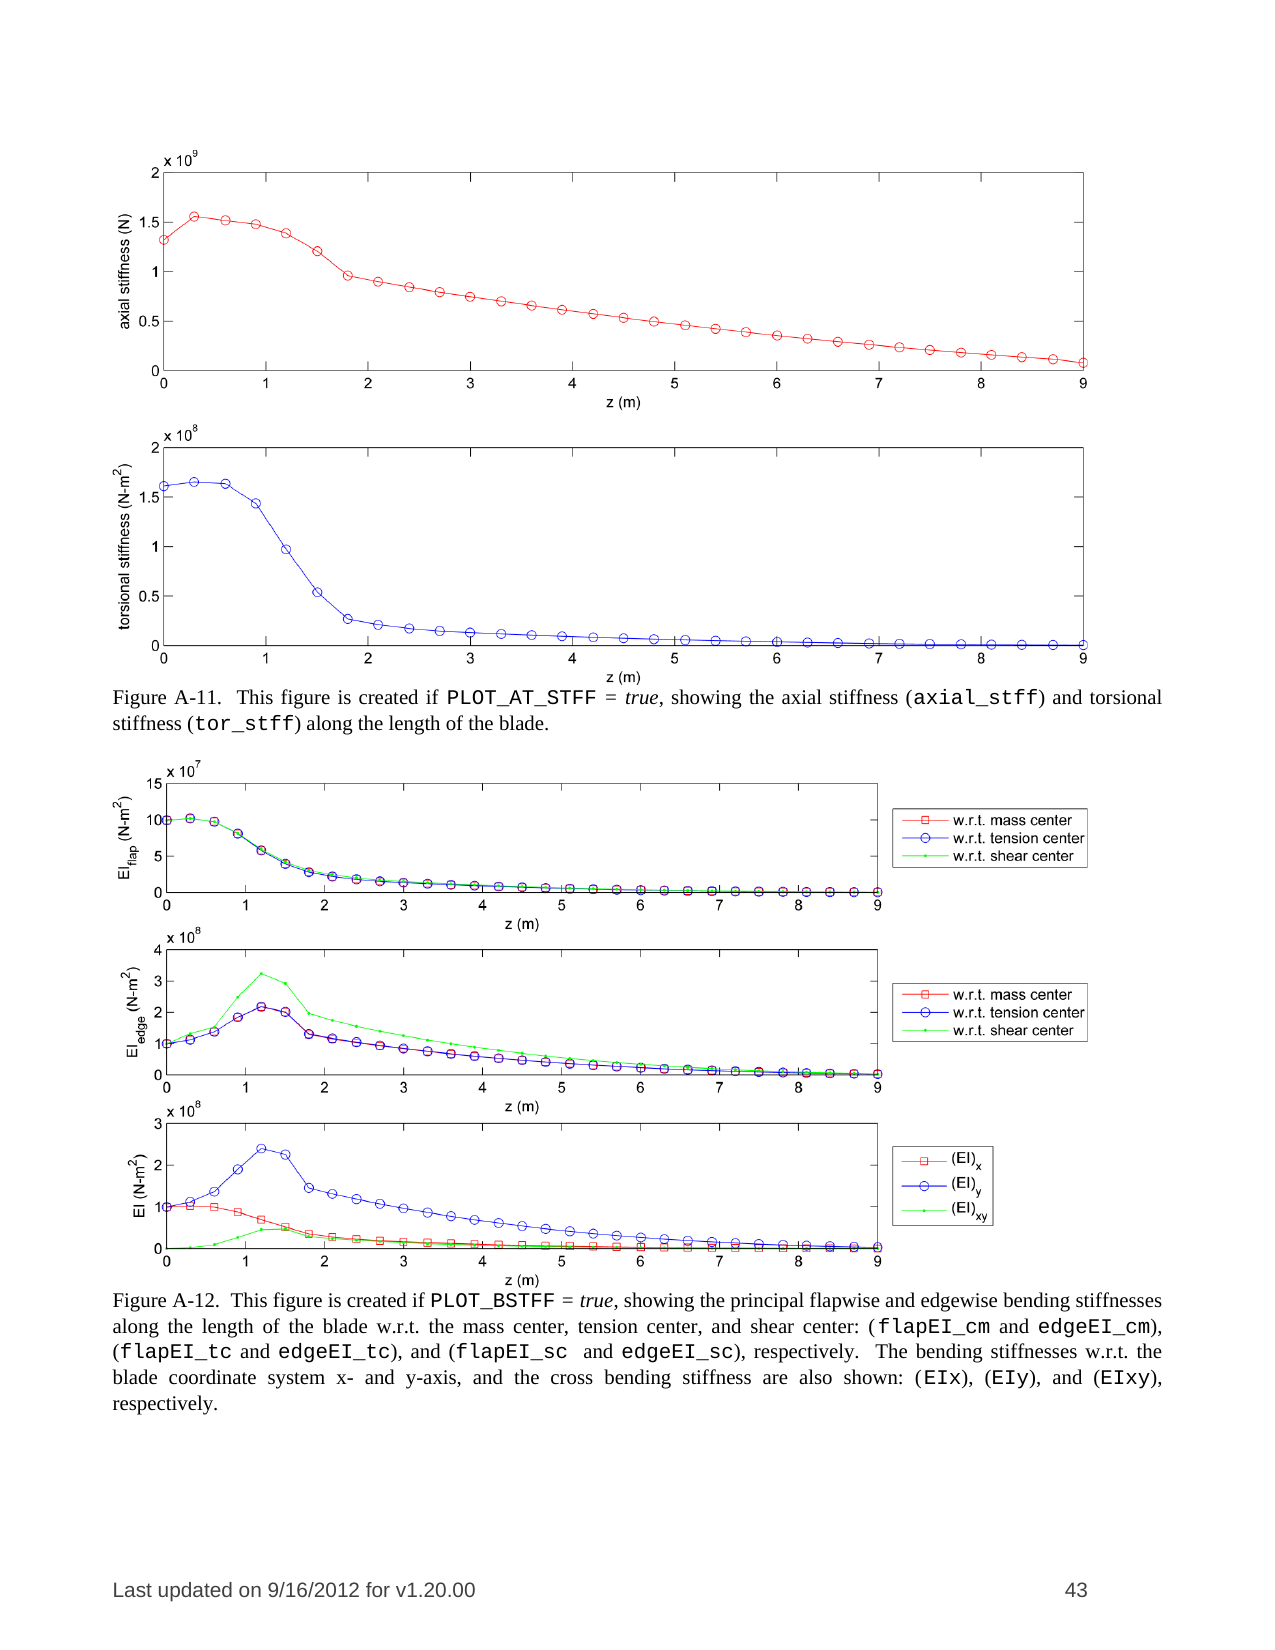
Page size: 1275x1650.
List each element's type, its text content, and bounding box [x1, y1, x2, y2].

text Figure A-11. This figure is created if PLOT_AT_STFF = true, showing the axial stiffness (axial_stff) and torsional stiffness (tor_stff) along the length of the blade. [112, 685, 1162, 736]
picture [112, 150, 1088, 685]
picture [112, 760, 1088, 1288]
text Figure A-12. This figure is created if PLOT_BSTFF = true, showing the principal flapwise and edgewise bending stiffnesses along the length of the blade w.r.t. the mass center, tension center, and shear center: (flapEI_cm and edgeEI_cm), (flapEI_tc and edgeEI_tc), and (flapEI_sc and edgeEI_sc), respectively. The bending stiffnesses w.r.t. the blade coordinate system x- and y-axis, and the cross bending stiffness are also shown: (EIx), (EIy), and (EIxy), respectively. [112, 1288, 1162, 1415]
